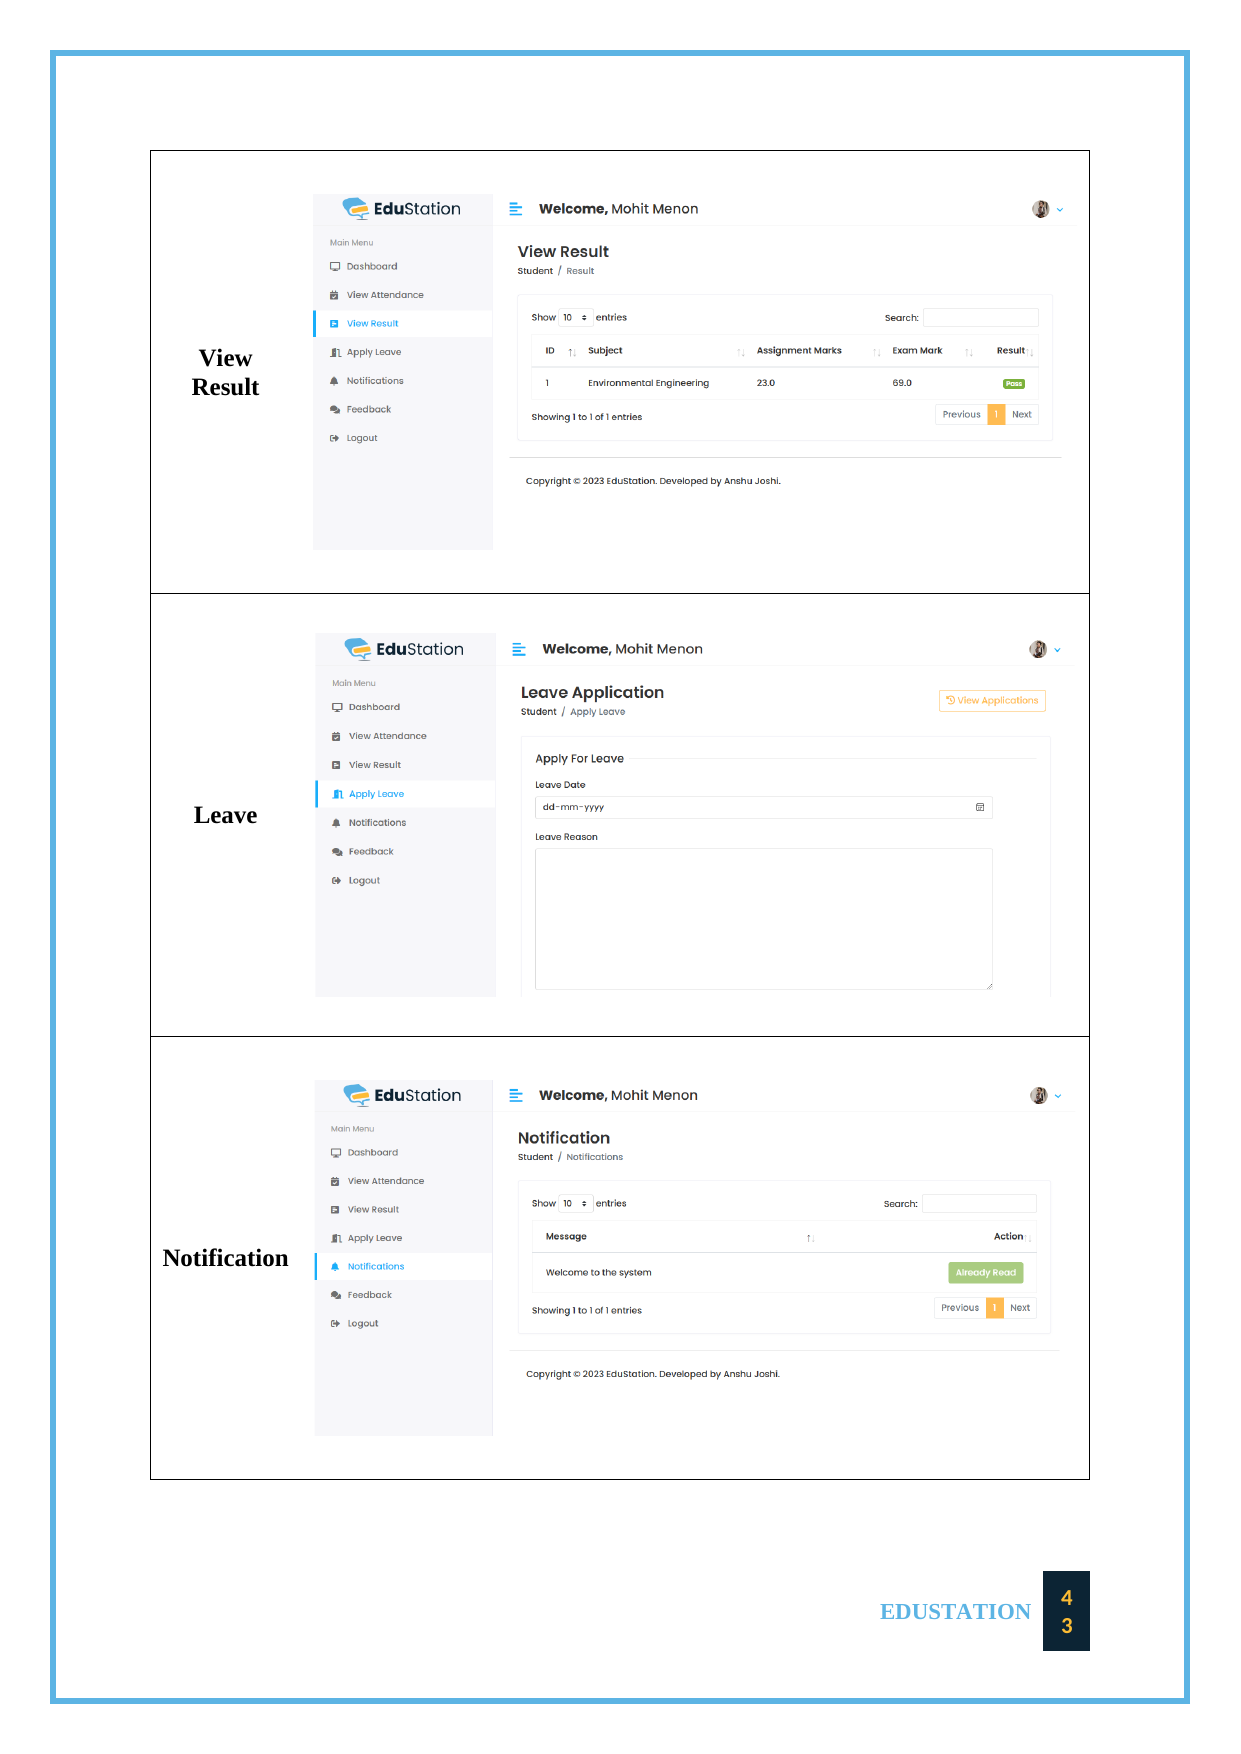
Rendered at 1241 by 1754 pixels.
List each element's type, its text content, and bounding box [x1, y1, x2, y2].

table_cell [300, 151, 1089, 593]
table_cell [300, 1037, 1089, 1479]
table_cell View Result [151, 151, 300, 593]
table_cell Leave [151, 594, 300, 1036]
picture [313, 194, 1078, 550]
picture [315, 633, 1075, 997]
picture [314, 1080, 1076, 1436]
table_cell [300, 594, 1089, 1036]
table_cell Notification [151, 1037, 300, 1479]
